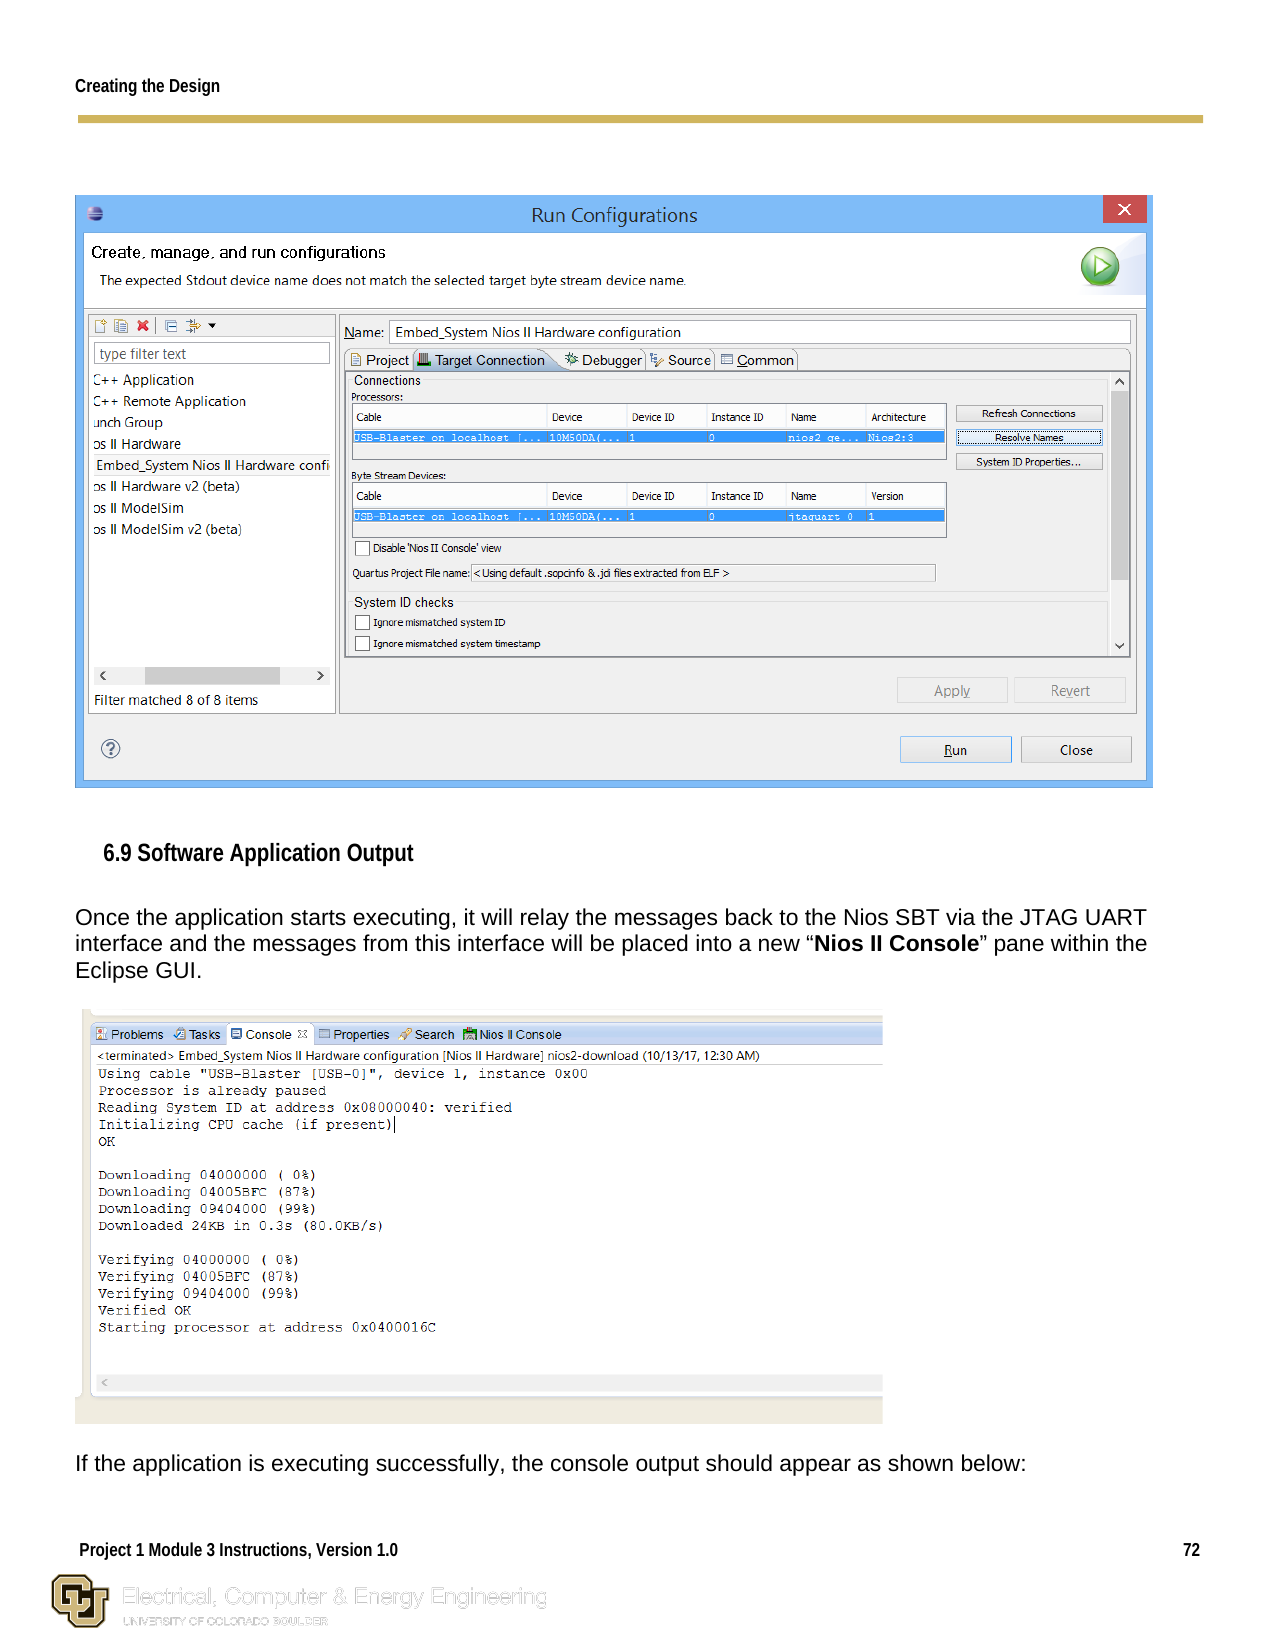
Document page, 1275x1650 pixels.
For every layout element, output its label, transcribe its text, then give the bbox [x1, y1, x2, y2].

text If the application is executing successfully, the console output should appear as shown below: [75, 1449, 1200, 1476]
text Once the application starts executing, it will relay the messages back to the Nios SBT via the JTAG UART interface and the messages from this interface will be placed into a new “Nios II Console” pane within the Eclipse GUI. [75, 904, 1200, 983]
subtitle 6.9 Software Application Output [103, 838, 1200, 866]
picture [51, 1574, 547, 1628]
picture [75, 195, 1153, 788]
picture [75, 1009, 883, 1424]
